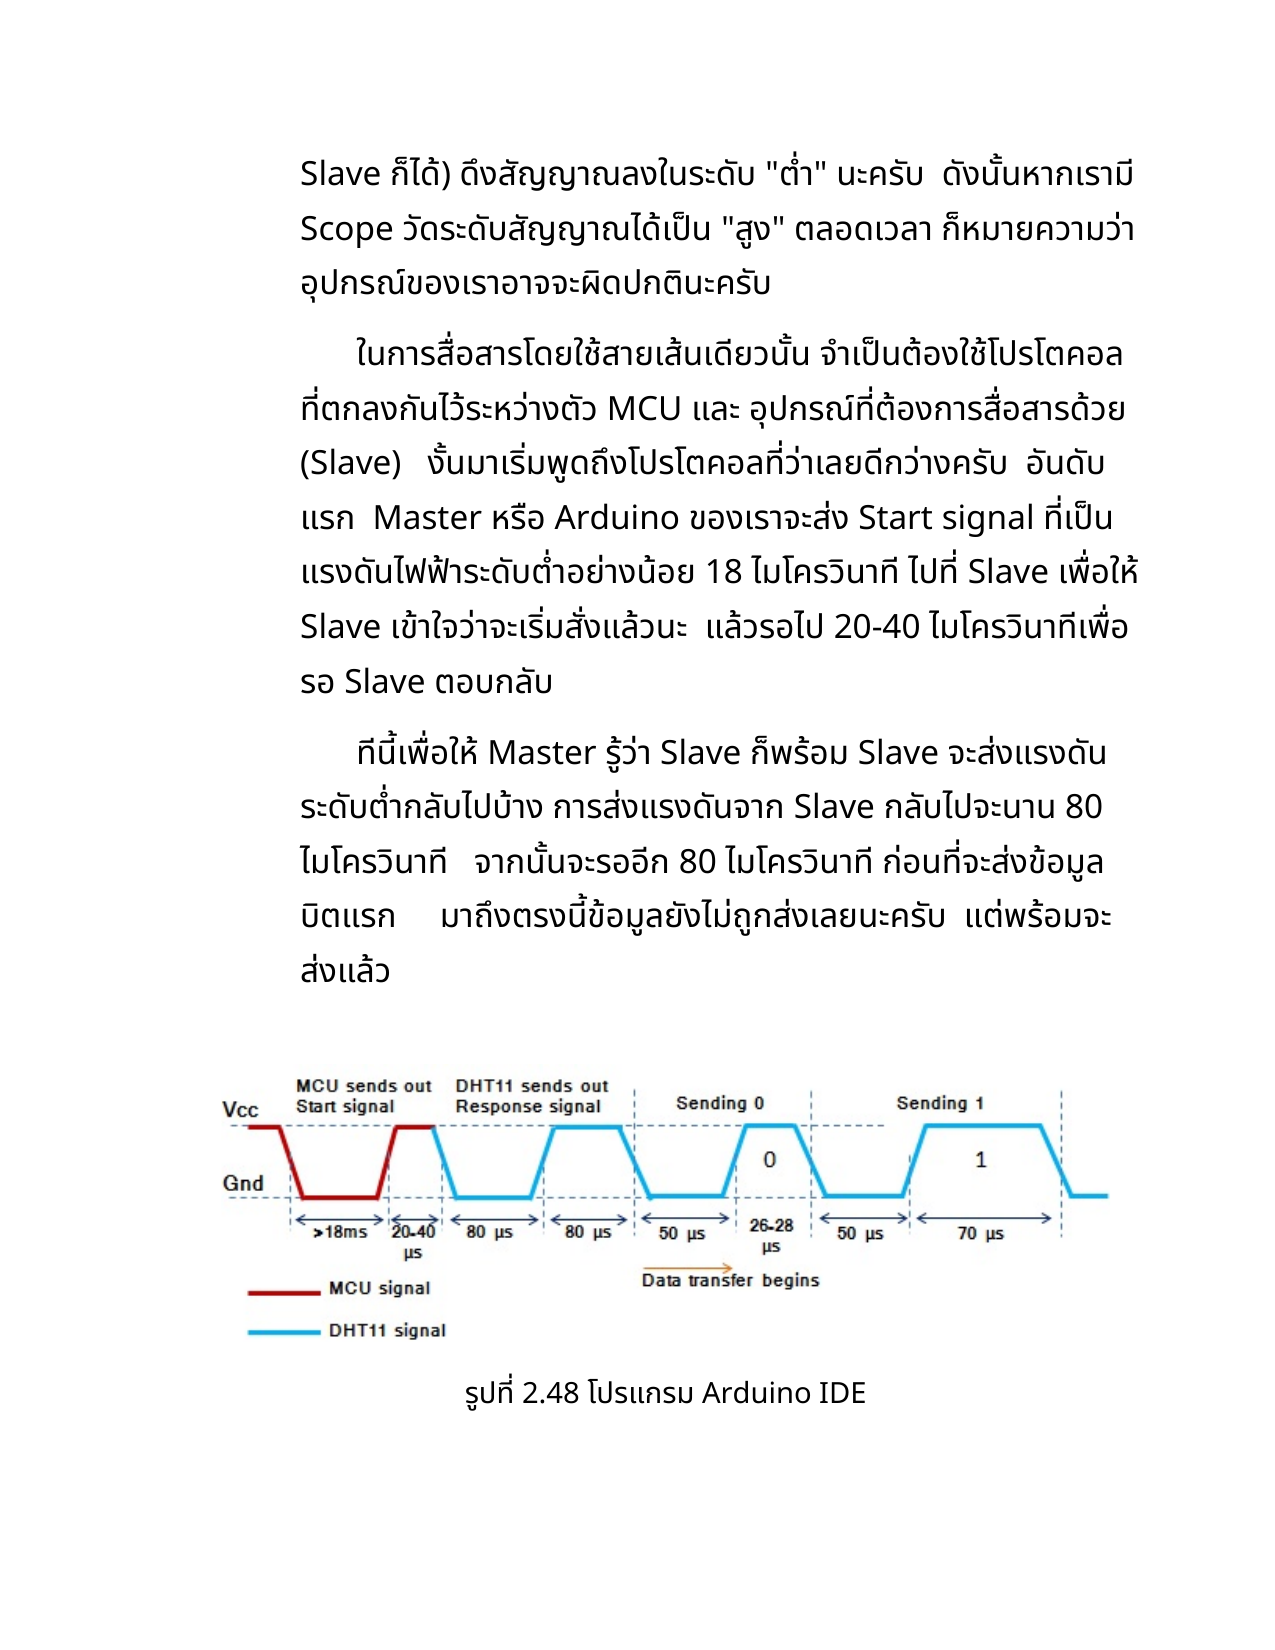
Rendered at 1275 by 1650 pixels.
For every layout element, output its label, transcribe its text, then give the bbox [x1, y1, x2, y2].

text รูปที่ 2.48 โปรแกรม Arduino IDE [187, 1373, 1144, 1417]
text ในการสื่อสารโดยใช้สายเส้นเดียวนั้น จำเป็นต้องใช้โปรโตคอลที่ตกลงกันไว้ระหว่างตัว MCU และ อุปกรณ์ที่ต้องการสื่อสารด้วย (Slave) งั้นมาเริ่มพูดถึงโปรโตคอลที่ว่าเลยดีกว่างครับ อันดับแรก Master หรือ Arduino ของเราจะส่ง Start signal ที่เป็นแรงดันไฟฟ้าระดับต่ำอย่างน้อย 18 ไมโครวินาที ไปที่ Slave เพื่อให้ Slave เข้าใจว่าจะเริ่มสั่งแล้วนะ แล้วรอไป 20-40 ไมโครวินาทีเพื่อรอ Slave ตอบกลับ [300, 330, 1144, 708]
text ทีนี้เพื่อให้ Master รู้ว่า Slave ก็พร้อม Slave จะส่งแรงดันระดับต่ำกลับไปบ้าง การส่งแรงดันจาก Slave กลับไปจะนาน 80 ไมโครวินาที จากนั้นจะรออีก 80 ไมโครวินาที ก่อนที่จะส่งข้อมูลบิตแรก มาถึงตรงนี้ข้อมูลยังไม่ถูกส่งเลยนะครับ แต่พร้อมจะส่งแล้ว [300, 729, 1144, 997]
picture [221, 1064, 1111, 1354]
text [300, 150, 1144, 309]
